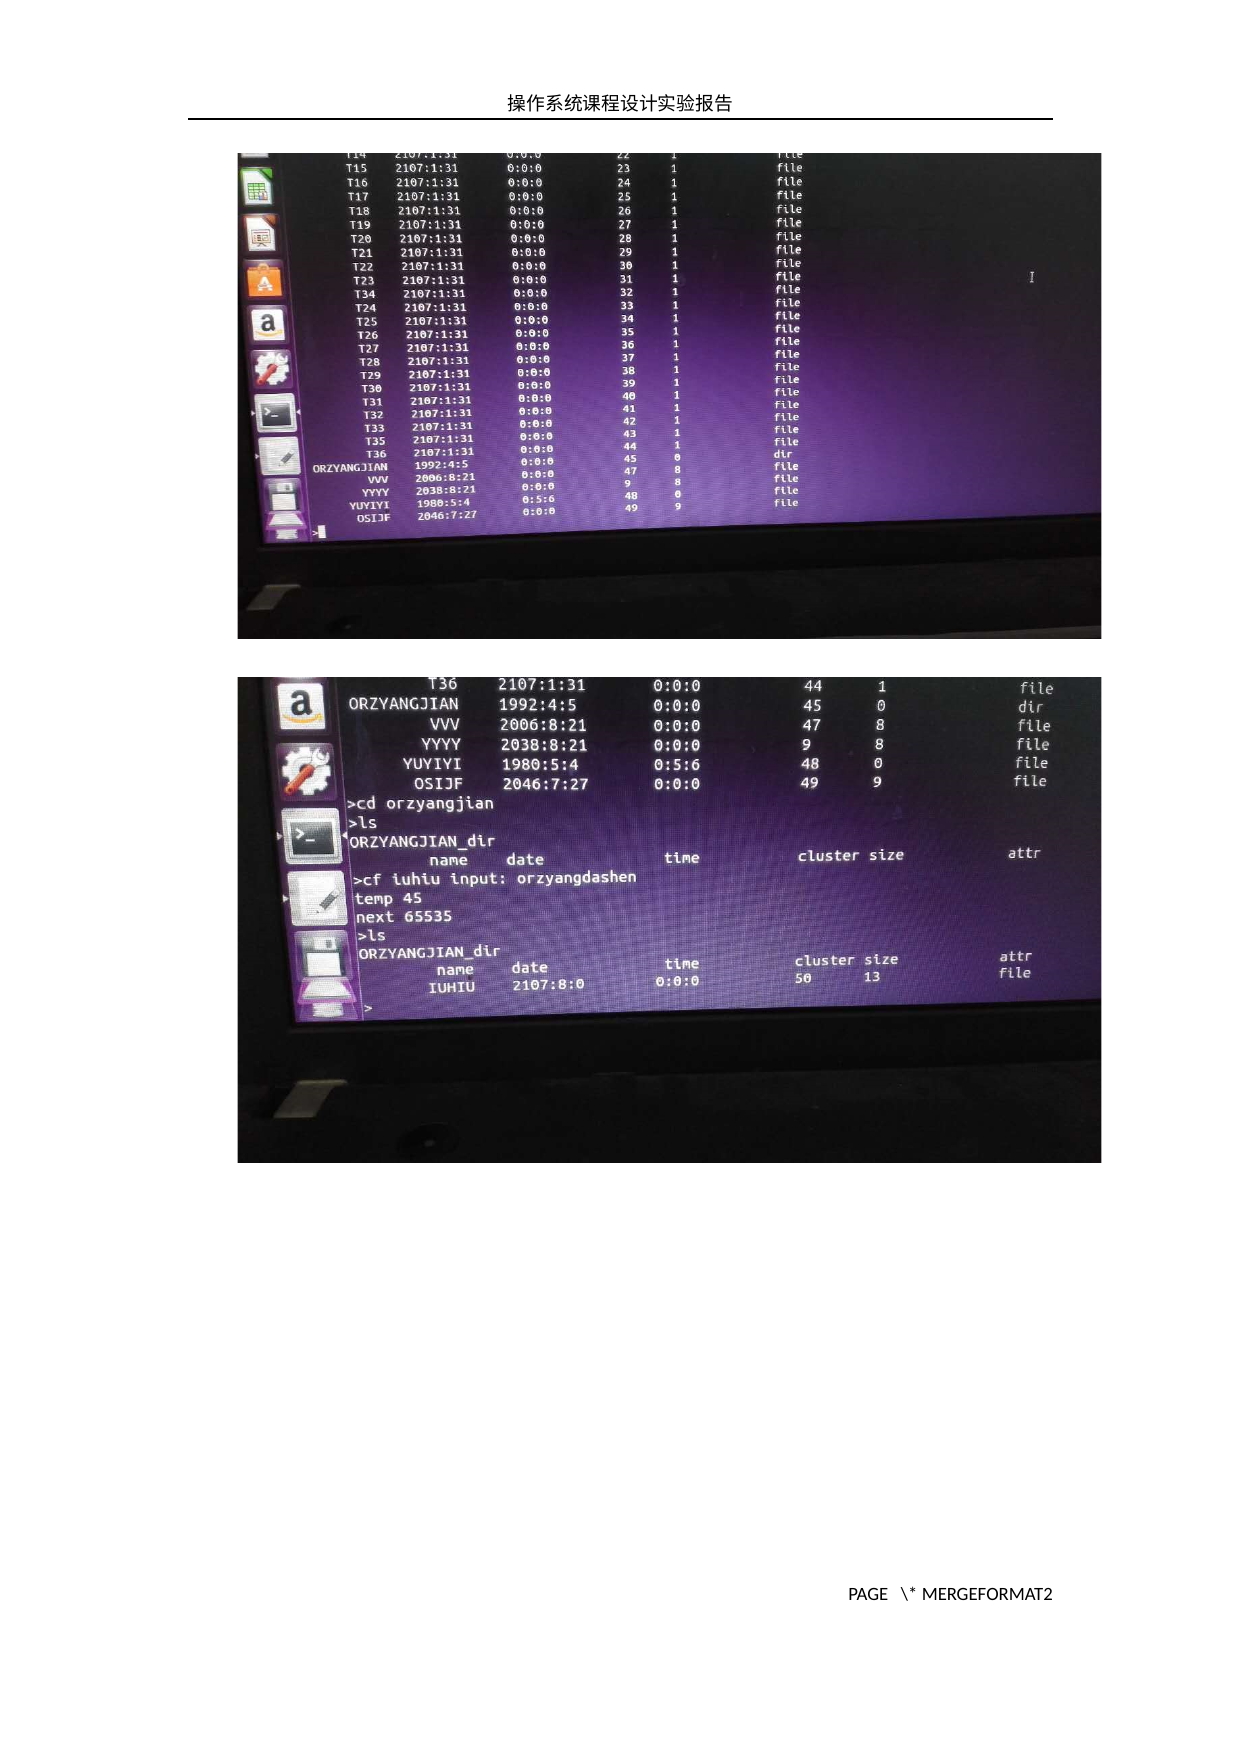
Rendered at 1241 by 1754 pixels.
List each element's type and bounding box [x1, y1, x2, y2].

picture [237, 153, 1102, 639]
picture [237, 677, 1102, 1163]
